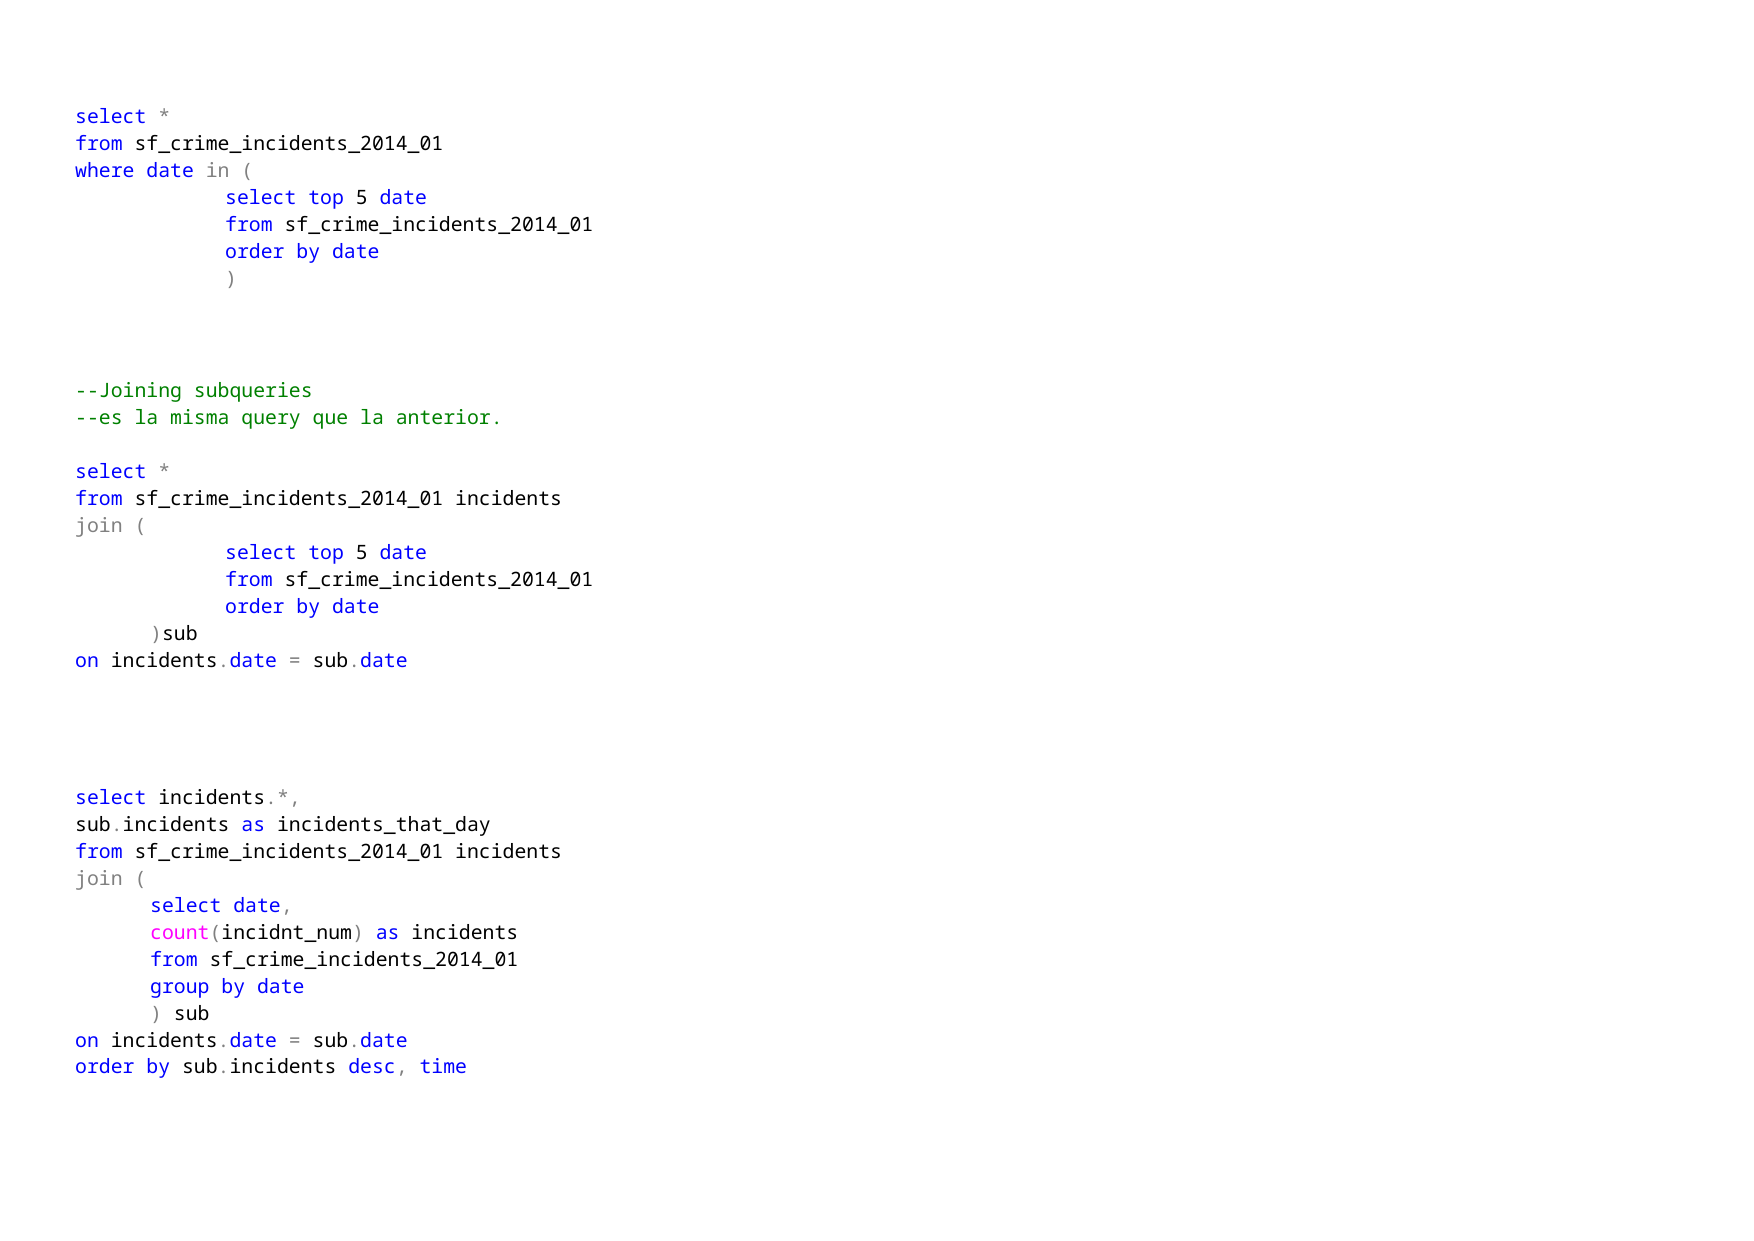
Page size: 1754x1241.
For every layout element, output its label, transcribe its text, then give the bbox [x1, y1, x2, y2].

text from sf_crime_incidents_2014_01 [75, 565, 1679, 592]
text count(incidnt_num) as incidents [75, 918, 1679, 945]
text from sf_crime_incidents_2014_01 [75, 210, 1679, 237]
text where date in ( [75, 156, 1679, 183]
text sub.incidents as incidents_that_day [75, 810, 1679, 837]
text on incidents.date = sub.date [75, 646, 1679, 673]
text ) sub [75, 999, 1679, 1026]
text from sf_crime_incidents_2014_01 [75, 945, 1679, 972]
text select top 5 date [75, 538, 1679, 565]
text select top 5 date [75, 183, 1679, 210]
text order by date [75, 237, 1679, 264]
text order by date [75, 592, 1679, 619]
text )sub [75, 619, 1679, 646]
text ) [75, 264, 1679, 291]
text on incidents.date = sub.date [75, 1026, 1679, 1053]
text order by sub.incidents desc, time [75, 1053, 1679, 1080]
text select date, [75, 891, 1679, 918]
text select * [75, 457, 1679, 484]
text from sf_crime_incidents_2014_01 incidents [75, 837, 1679, 864]
text --Joining subqueries [75, 376, 1679, 403]
text --es la misma query que la anterior. [75, 403, 1679, 430]
text group by date [75, 972, 1679, 999]
text select * [75, 102, 1679, 129]
text join ( [75, 511, 1679, 538]
text from sf_crime_incidents_2014_01 incidents [75, 484, 1679, 511]
text from sf_crime_incidents_2014_01 [75, 129, 1679, 156]
text select incidents.*, [75, 783, 1679, 810]
text join ( [75, 864, 1679, 891]
